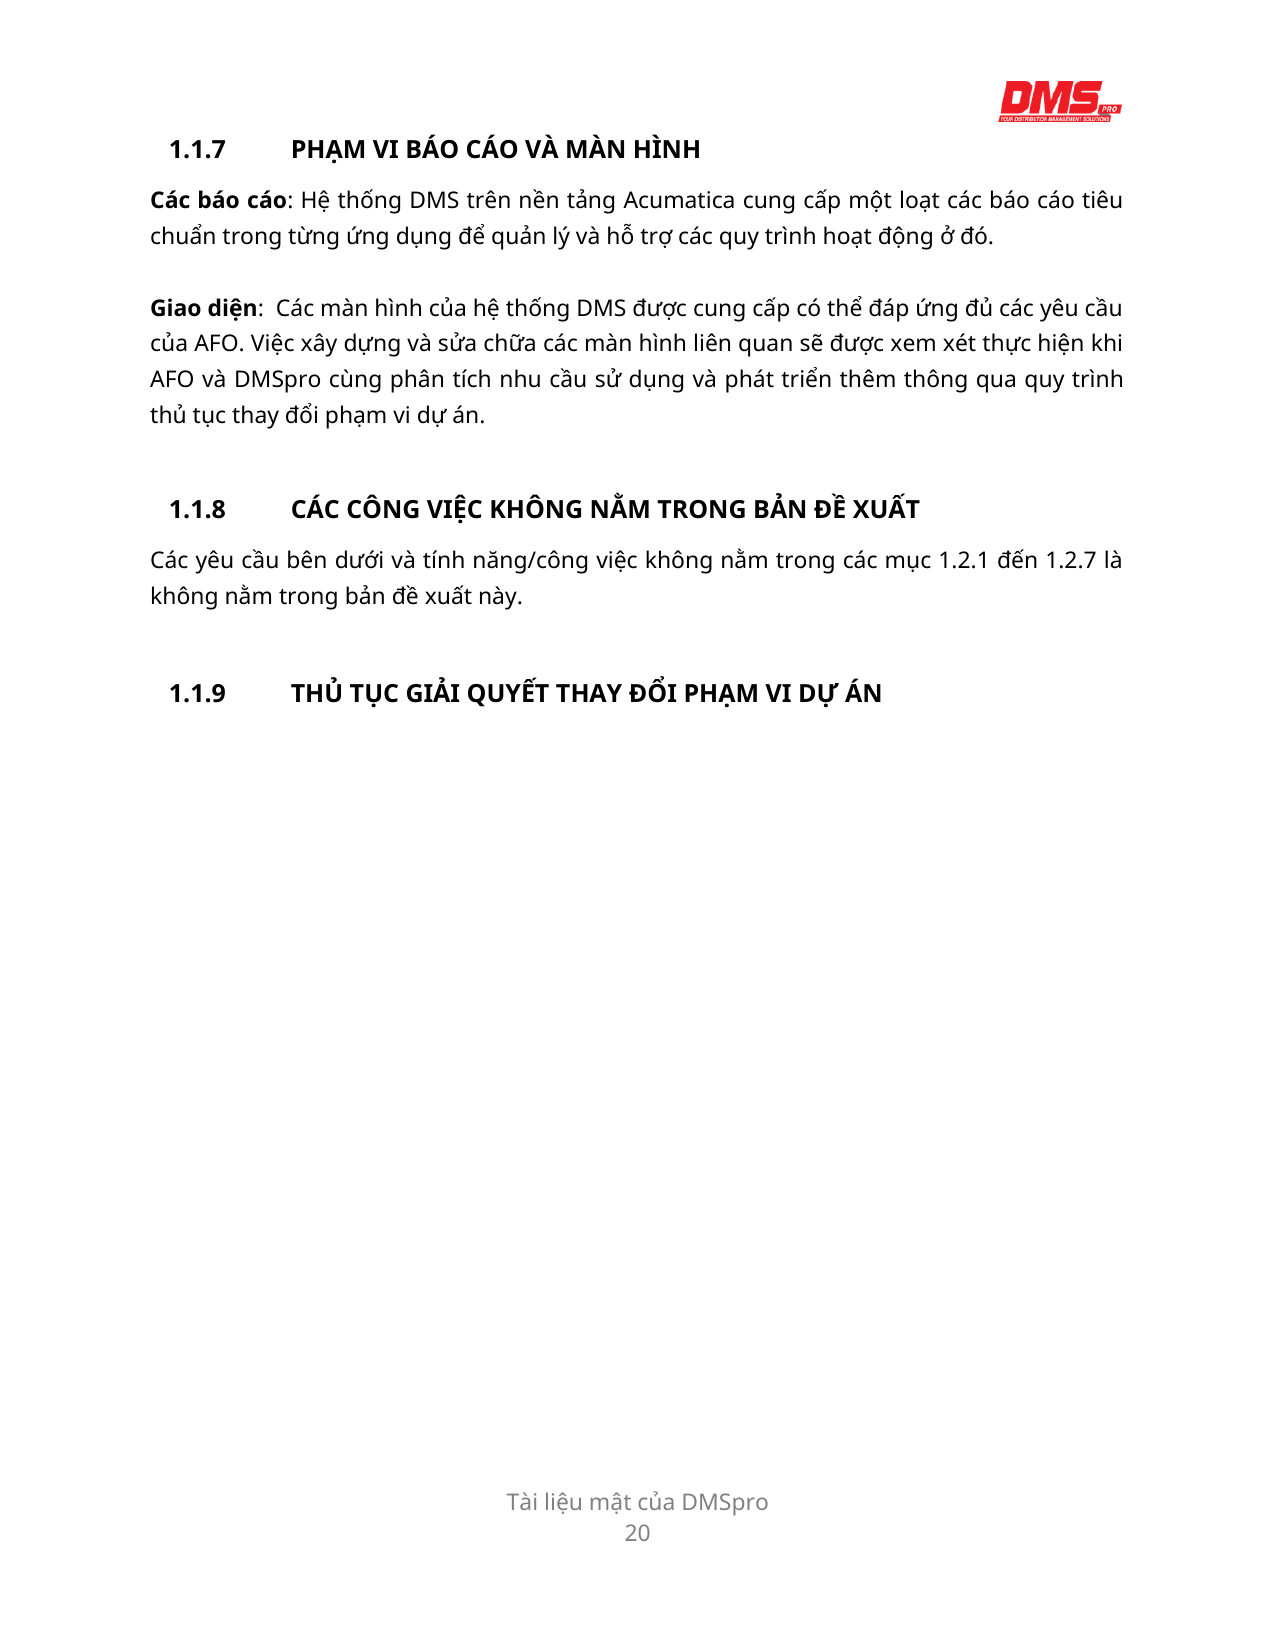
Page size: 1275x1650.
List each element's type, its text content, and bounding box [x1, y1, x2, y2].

text Các báo cáo: Hệ thống DMS trên nền tảng Acumatica cung cấp một loạt các báo cáo tiêu chuẩn trong từng ứng dụng để quản lý và hỗ trợ các quy trình hoạt động ở đó. [150, 184, 1125, 251]
subtitle PHẠM VI BÁO CÁO VÀ MÀN HÌNH [169, 132, 1125, 166]
subtitle THỦ TỤC GIẢI QUYẾT THAY ĐỔI PHẠM VI DỰ ÁN [169, 676, 1125, 709]
text Giao diện: Các màn hình của hệ thống DMS được cung cấp có thể đáp ứng đủ các yêu cầu của AFO. Việc xây dựng và sửa chữa các màn hình liên quan sẽ được xem xét thực hiện khi AFO và DMSpro cùng phân tích nhu cầu sử dụng và phát triển thêm thông qua quy trình thủ tục thay đổi phạm vi dự án. [150, 291, 1125, 431]
subtitle CÁC CÔNG VIỆC KHÔNG NẰM TRONG BẢN ĐỀ XUẤT [169, 492, 1125, 526]
text Các yêu cầu bên dưới và tính năng/công việc không nằm trong các mục 1.2.1 đến 1.2.7 là không nằm trong bản đề xuất này. [150, 544, 1125, 611]
picture [990, 75, 1125, 128]
